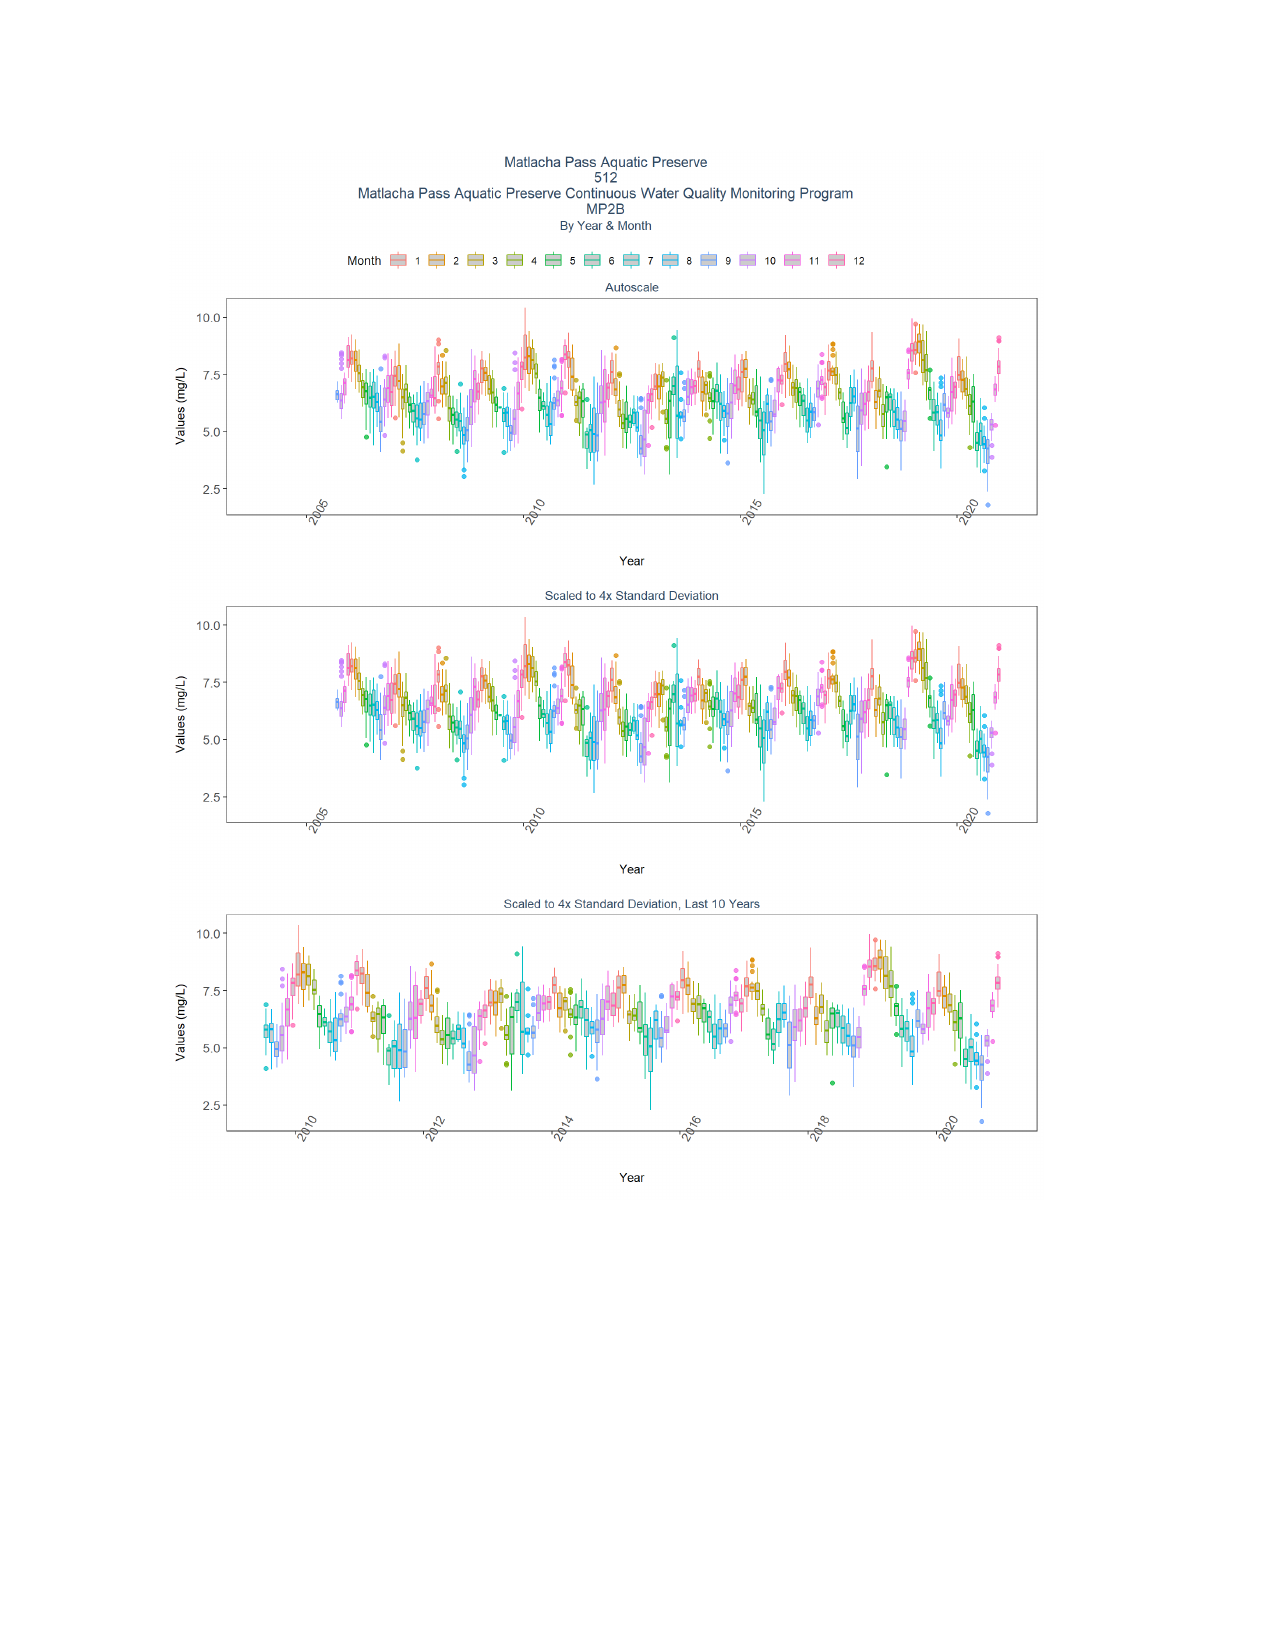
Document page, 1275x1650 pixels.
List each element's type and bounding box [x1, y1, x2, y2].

picture [168, 150, 1044, 1200]
